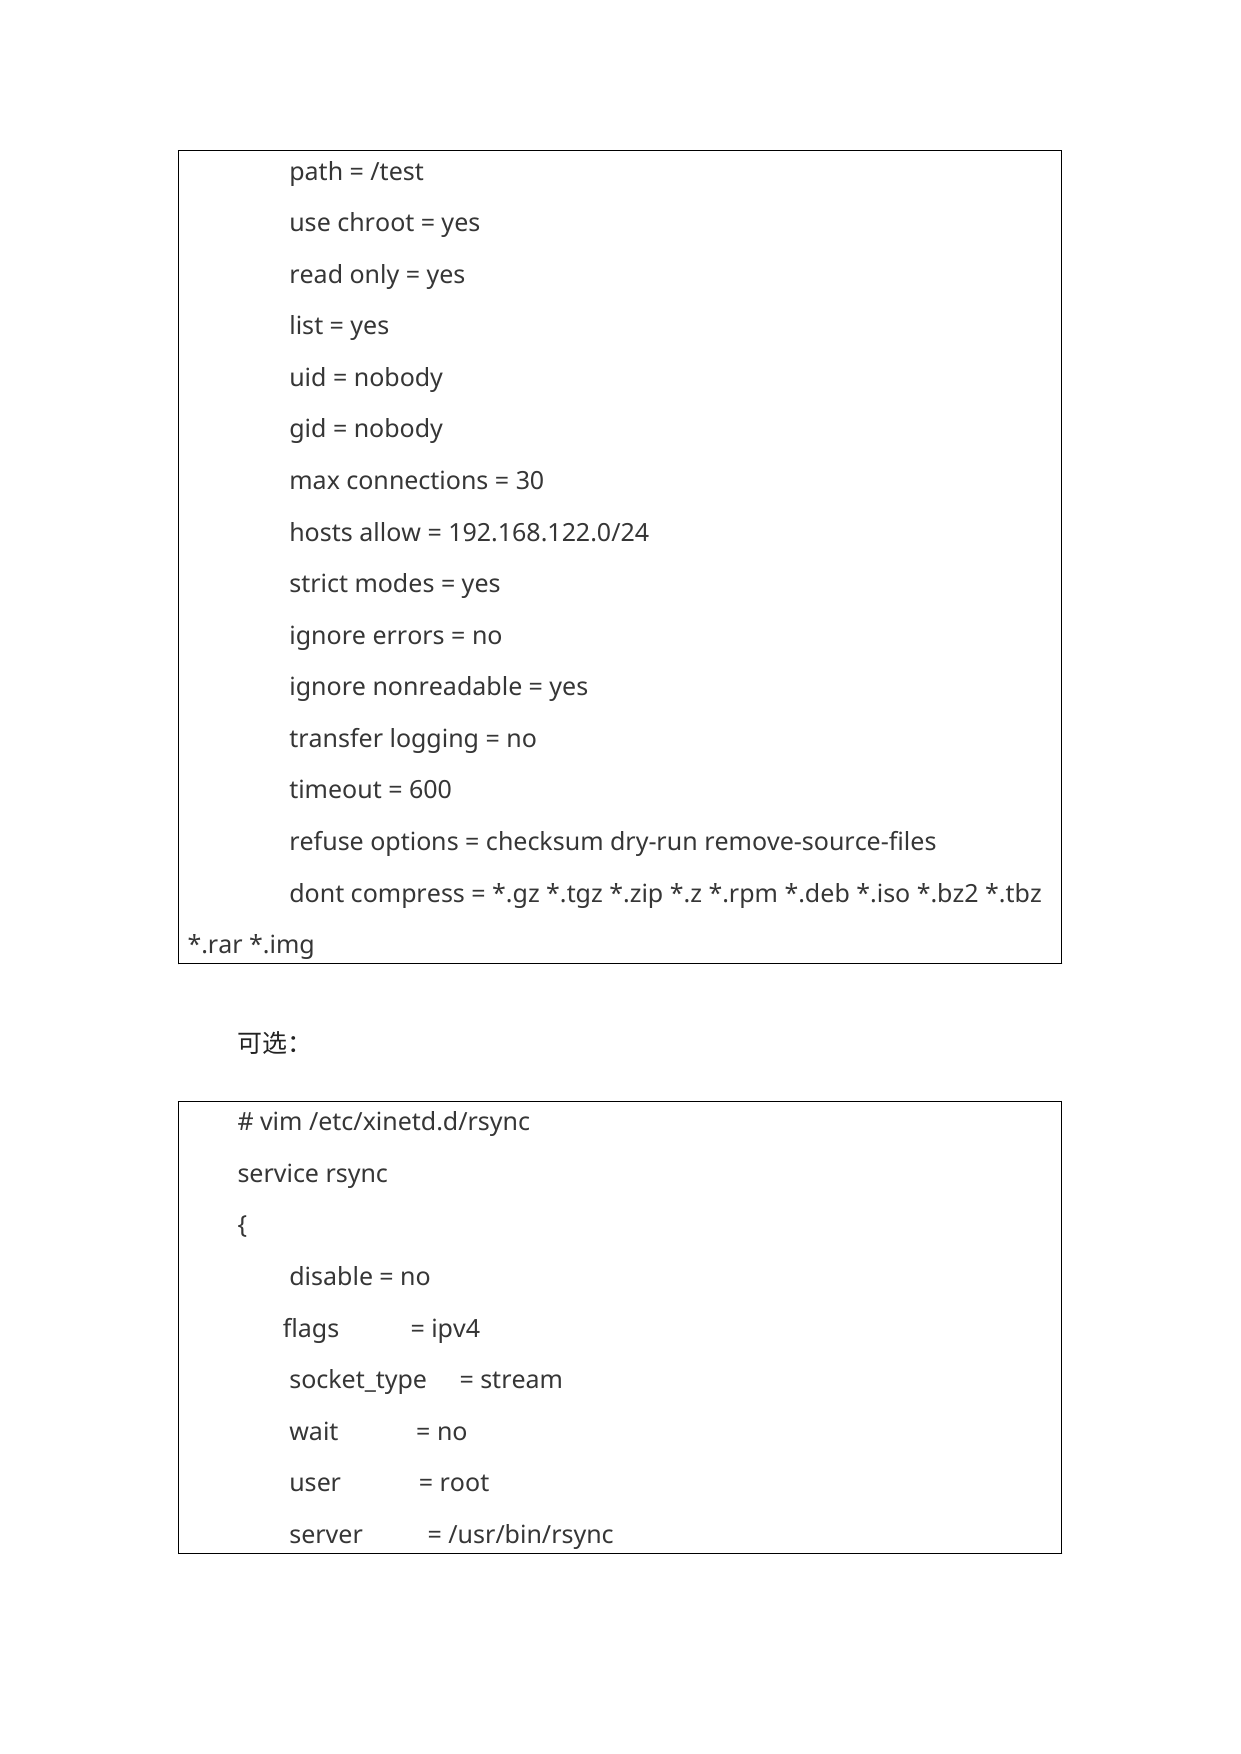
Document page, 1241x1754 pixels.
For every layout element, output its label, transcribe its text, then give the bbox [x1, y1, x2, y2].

text dont compress = *.gz *.tgz *.zip *.z *.rpm *.deb *.iso *.bz2 *.tbz *.rar *.img [179, 872, 1061, 963]
text ignore errors = no [179, 614, 1061, 652]
text hosts allow = 192.168.122.0/24 [179, 511, 1061, 549]
text 可选： [187, 1007, 1053, 1076]
text transfer logging = no [179, 717, 1061, 755]
text path = /test [179, 151, 1061, 188]
text use chroot = yes [179, 202, 1061, 239]
text disable = no [179, 1255, 1061, 1293]
text strict modes = yes [179, 562, 1061, 600]
text max connections = 30 [179, 459, 1061, 497]
text refuse options = checksum dry-run remove-source-files [179, 820, 1061, 858]
text uid = nobody [179, 356, 1061, 394]
text # vim /etc/xinetd.d/rsync [179, 1102, 1061, 1138]
text gid = nobody [179, 408, 1061, 446]
text list = yes [179, 305, 1061, 342]
text server = /usr/bin/rsync [179, 1513, 1061, 1553]
text user = root [179, 1462, 1061, 1499]
text service rsync [179, 1152, 1061, 1190]
text { [179, 1204, 1061, 1242]
text read only = yes [179, 253, 1061, 291]
text timeout = 600 [179, 769, 1061, 806]
text wait = no [179, 1410, 1061, 1448]
text socket_type = stream [179, 1358, 1061, 1396]
text ignore nonreadable = yes [179, 666, 1061, 703]
text flags = ipv4 [179, 1307, 1061, 1345]
